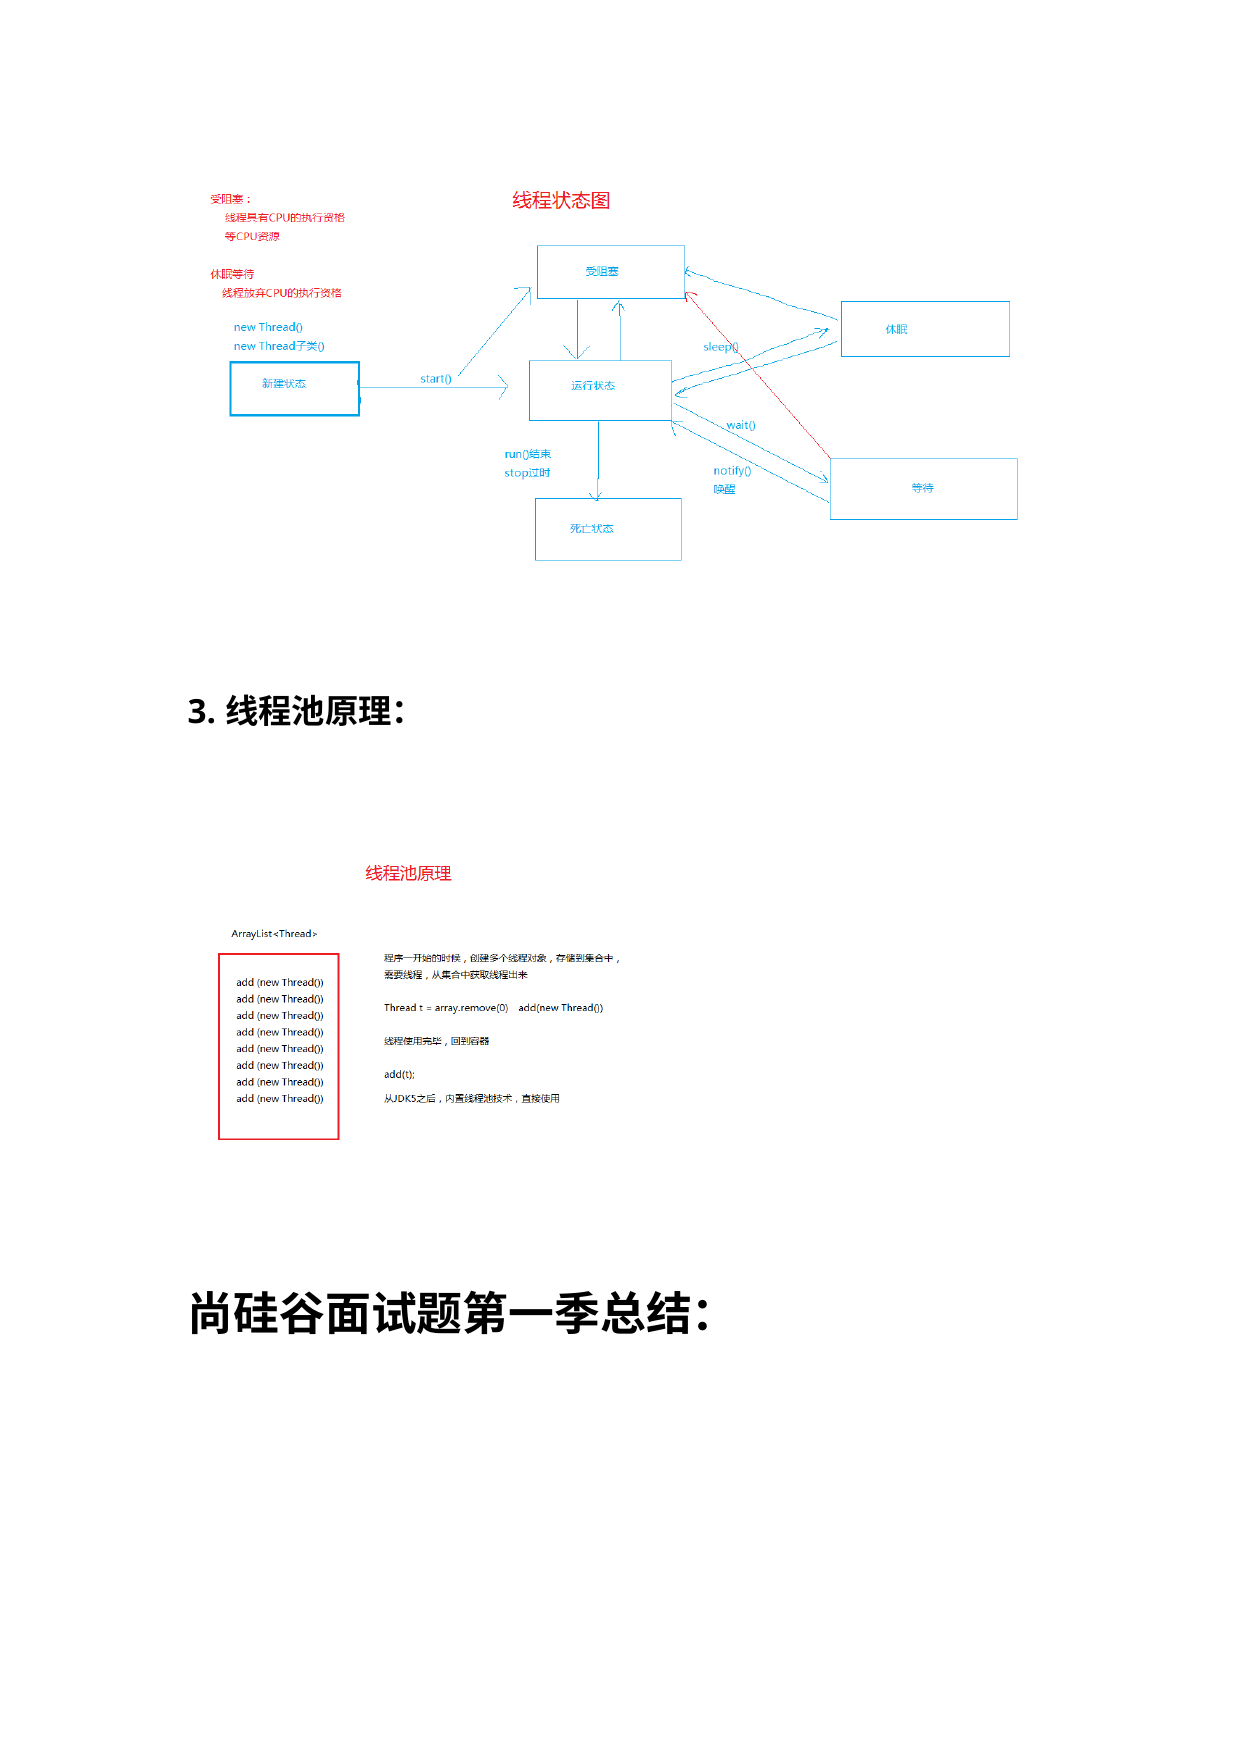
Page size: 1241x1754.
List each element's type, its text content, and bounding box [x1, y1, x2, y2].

picture [187, 836, 1053, 1207]
subtitle 3. 线程池原理： [187, 677, 1053, 742]
picture [187, 161, 1174, 582]
subtitle 尚硅谷面试题第一季总结： [187, 1262, 1053, 1359]
